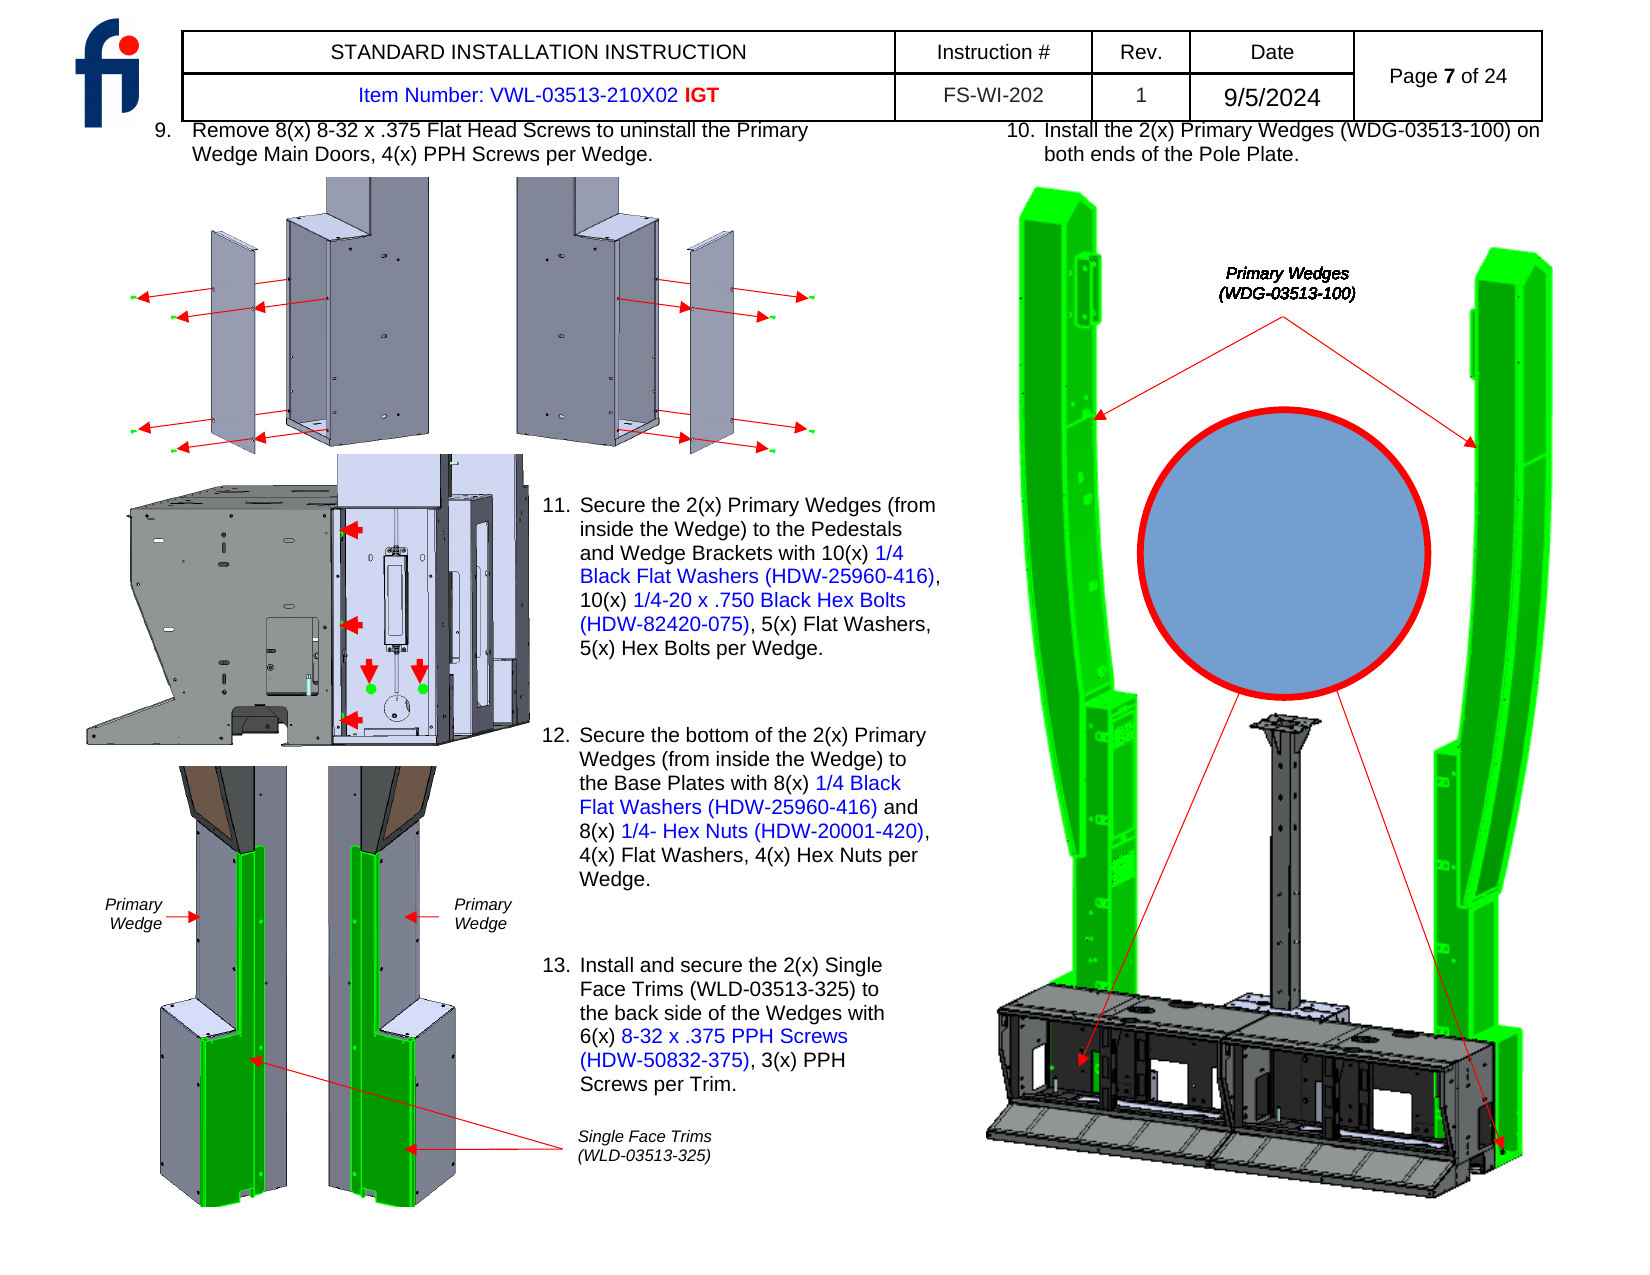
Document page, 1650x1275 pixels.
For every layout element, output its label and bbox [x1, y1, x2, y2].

picture [130, 295, 177, 453]
picture [986, 179, 1567, 1211]
picture [503, 177, 670, 452]
picture [151, 766, 299, 1207]
picture [316, 1079, 464, 1207]
picture [82, 230, 532, 750]
picture [316, 766, 464, 1119]
picture [687, 230, 734, 454]
picture [75, 17, 140, 129]
picture [275, 177, 442, 452]
picture [769, 295, 815, 453]
